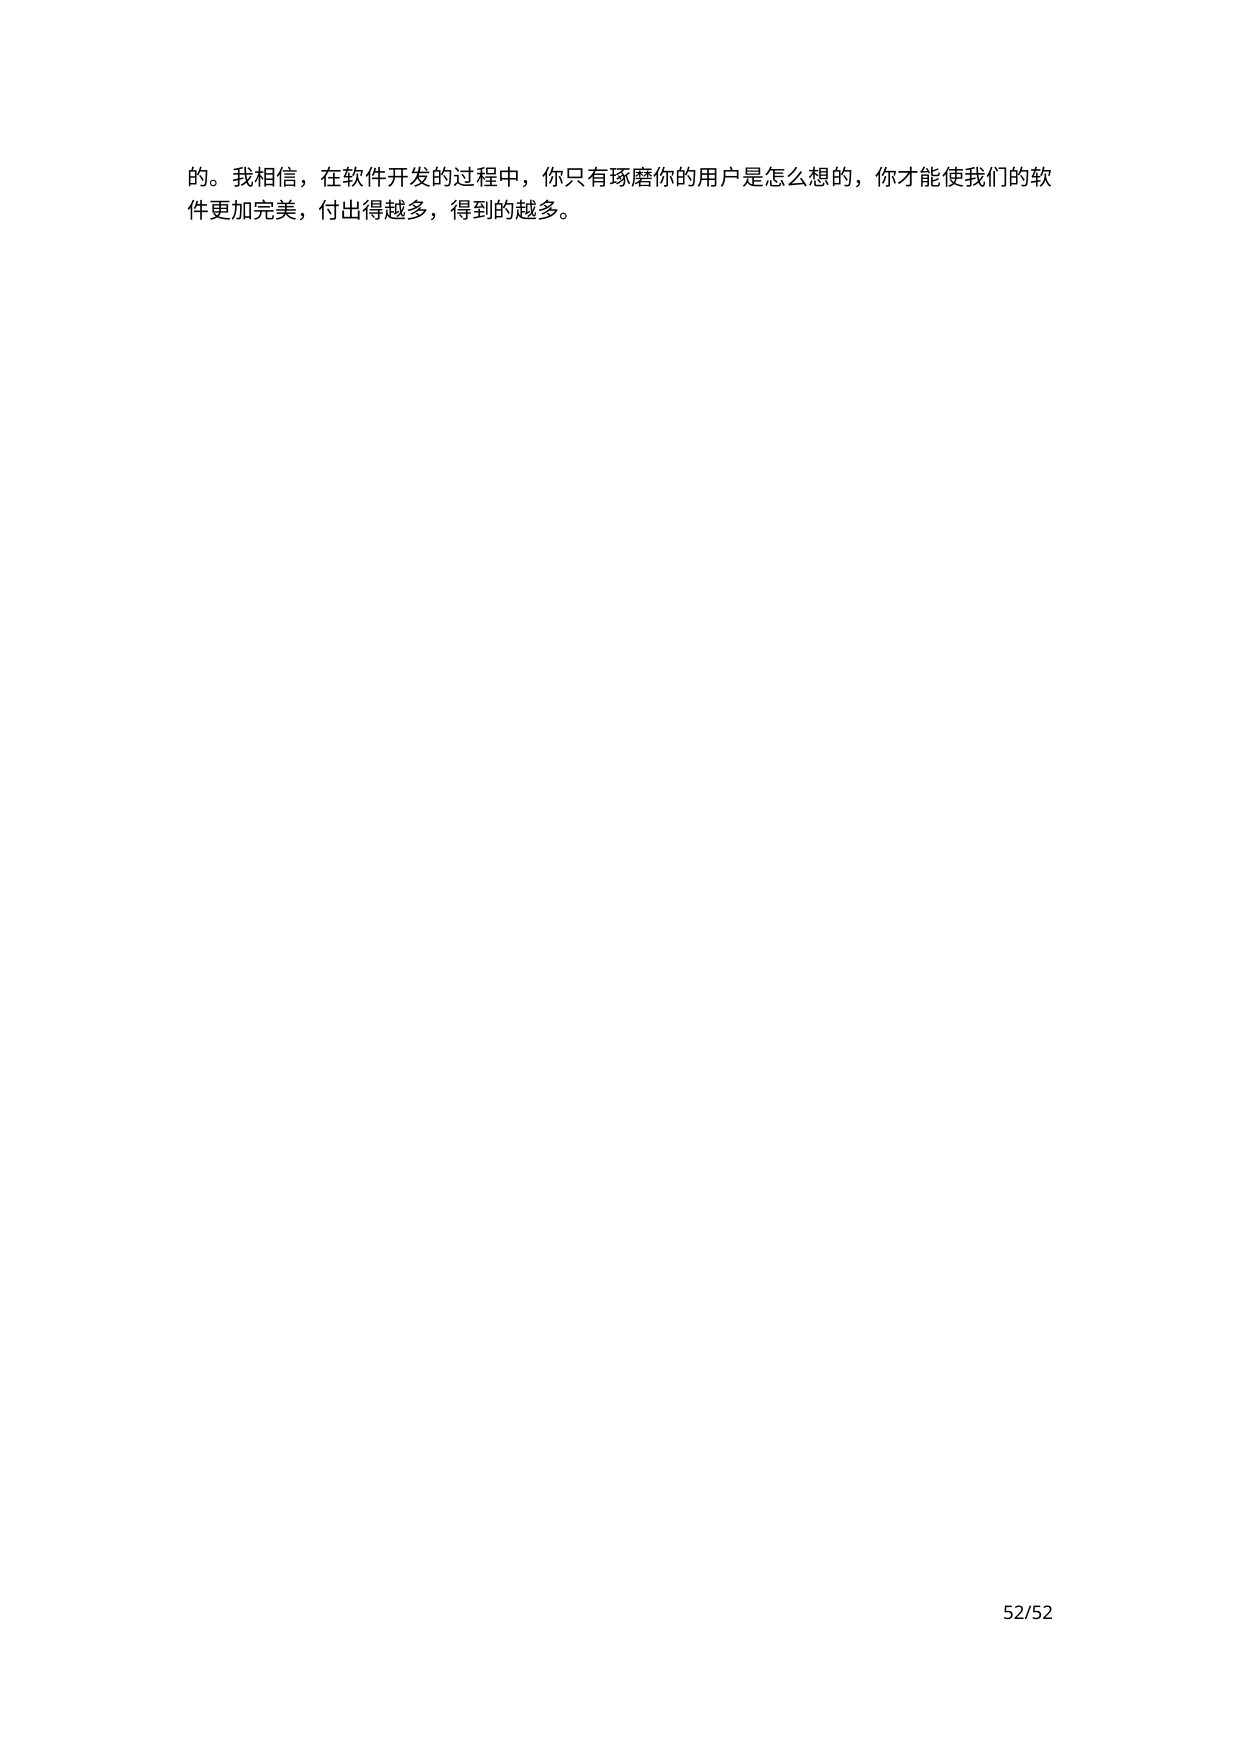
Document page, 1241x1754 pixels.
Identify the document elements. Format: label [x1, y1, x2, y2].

text [187, 160, 1053, 225]
